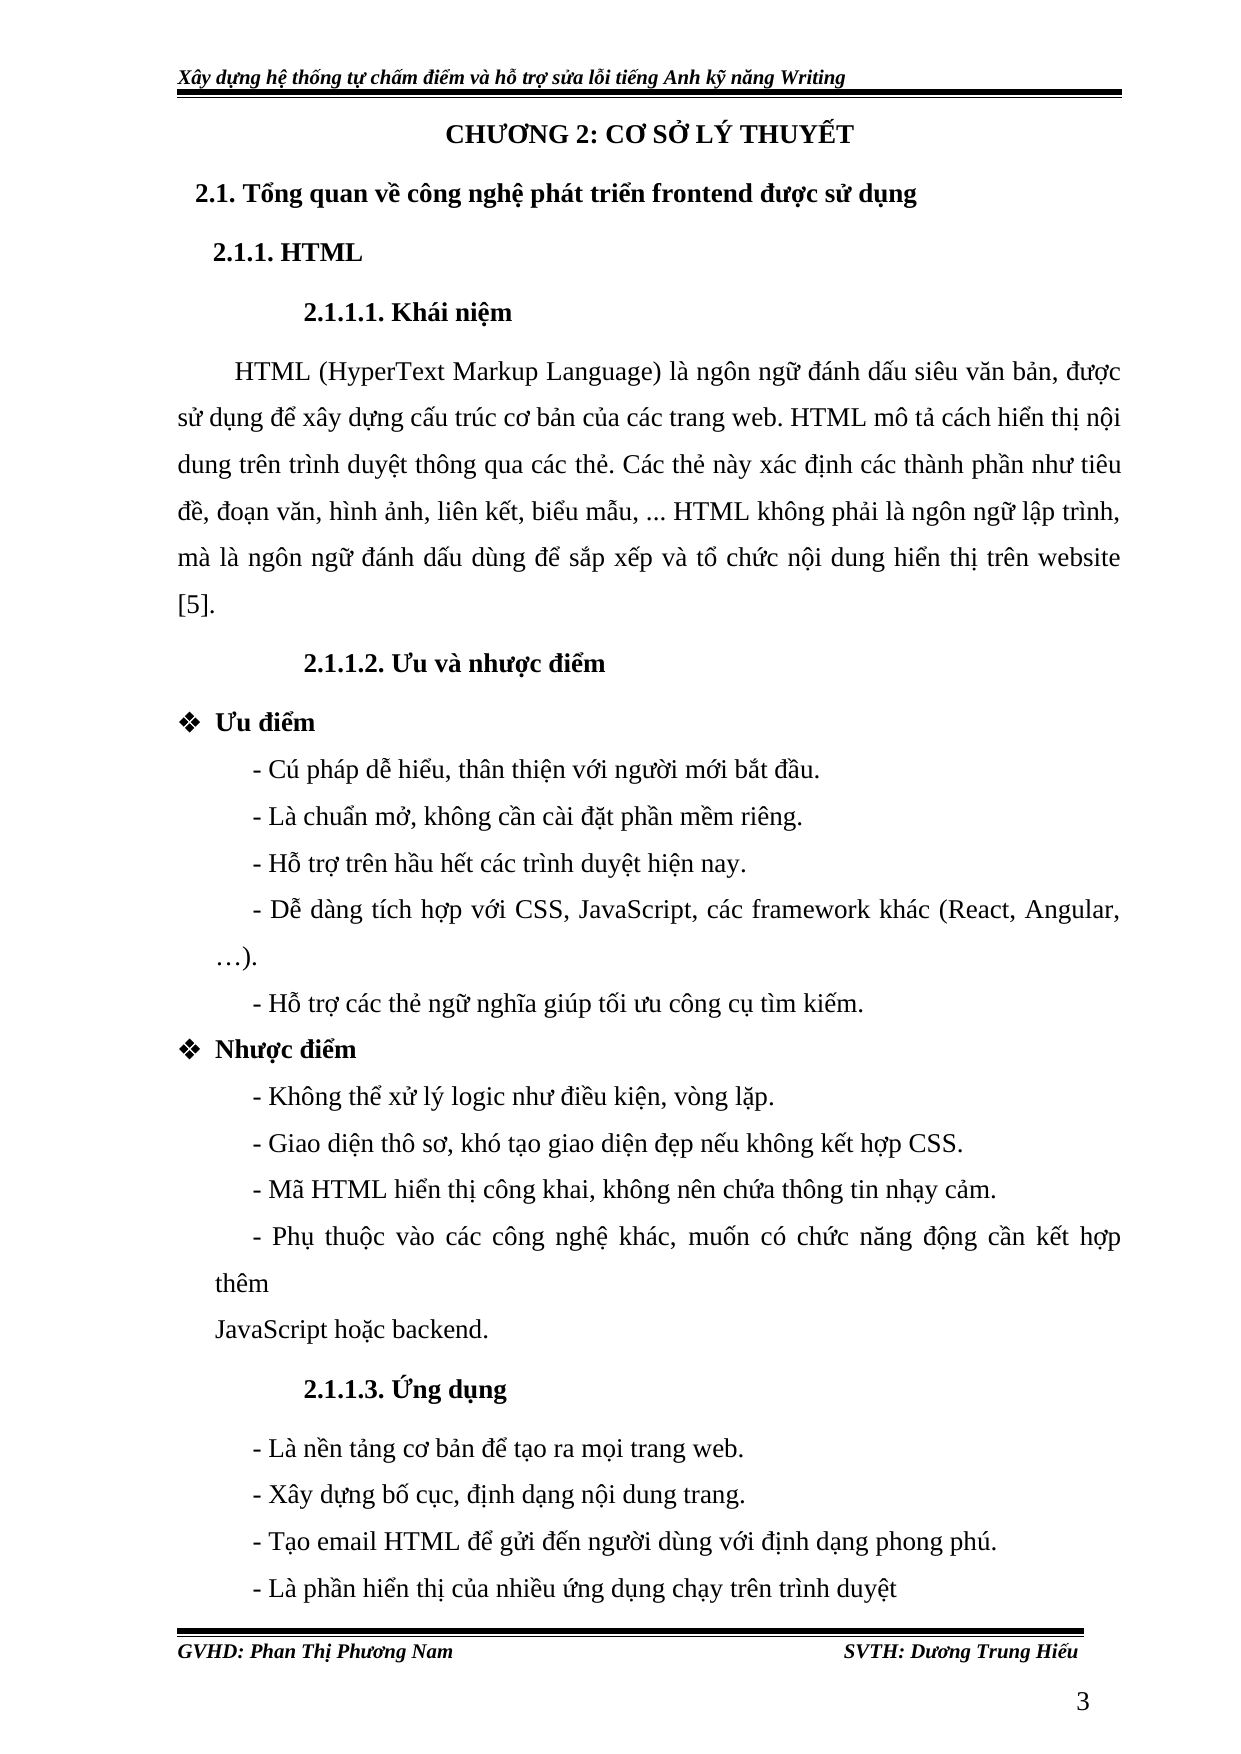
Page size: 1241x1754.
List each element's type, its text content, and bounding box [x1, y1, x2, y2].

subtitle Khái niệm [303, 296, 1122, 327]
text - Tạo email HTML để gửi đến người dùng với định dạng phong phú. [177, 1525, 1122, 1556]
subtitle Tổng quan về công nghệ phát triển frontend được sử dụng [195, 177, 1122, 208]
subtitle Ứng dụng [303, 1373, 1122, 1404]
subtitle CƠ SỞ LÝ THUYẾT [177, 118, 1122, 149]
text - Dễ dàng tích hợp với CSS, JavaScript, các framework khác (React, Angular, …). [215, 893, 1122, 971]
text - Mã HTML hiển thị công khai, không nên chứa thông tin nhạy cảm. [215, 1173, 1122, 1205]
text - Cú pháp dễ hiểu, thân thiện với người mới bắt đầu. [215, 753, 1122, 784]
text JavaScript hoặc backend. [215, 1313, 1122, 1345]
text - Là chuẩn mở, không cần cài đặt phần mềm riêng. [215, 800, 1122, 831]
text HTML (HyperText Markup Language) là ngôn ngữ đánh dấu siêu văn bản, được sử dụng để xây dựng cấu trúc cơ bản của các trang web. HTML mô tả cách hiển thị nội dung trên trình duyệt thông qua các thẻ. Các thẻ này xác định các thành phần như tiêu đề, đoạn văn, hình ảnh, liên kết, biểu mẫu, ... HTML không phải là ngôn ngữ lập trình, mà là ngôn ngữ đánh dấu dùng để sắp xếp và tổ chức nội dung hiển thị trên website [5]. [177, 355, 1122, 619]
text - Phụ thuộc vào các công nghệ khác, muốn có chức năng động cần kết hợp thêm [215, 1220, 1122, 1298]
subtitle HTML [213, 236, 1122, 268]
text - Hỗ trợ các thẻ ngữ nghĩa giúp tối ưu công cụ tìm kiếm. [215, 987, 1122, 1018]
subtitle Ưu và nhược điểm [303, 647, 1122, 678]
text - Là phần hiển thị của nhiều ứng dụng chạy trên trình duyệt [177, 1572, 1122, 1603]
text - Là nền tảng cơ bản để tạo ra mọi trang web. [177, 1432, 1122, 1463]
text - Không thể xử lý logic như điều kiện, vòng lặp. [215, 1080, 1122, 1111]
text - Giao diện thô sơ, khó tạo giao diện đẹp nếu không kết hợp CSS. [215, 1127, 1122, 1158]
text - Xây dựng bố cục, định dạng nội dung trang. [177, 1478, 1122, 1510]
list Nhược điểm [177, 1033, 1122, 1064]
list Ưu điểm [177, 706, 1122, 738]
text - Hỗ trợ trên hầu hết các trình duyệt hiện nay. [215, 847, 1122, 878]
